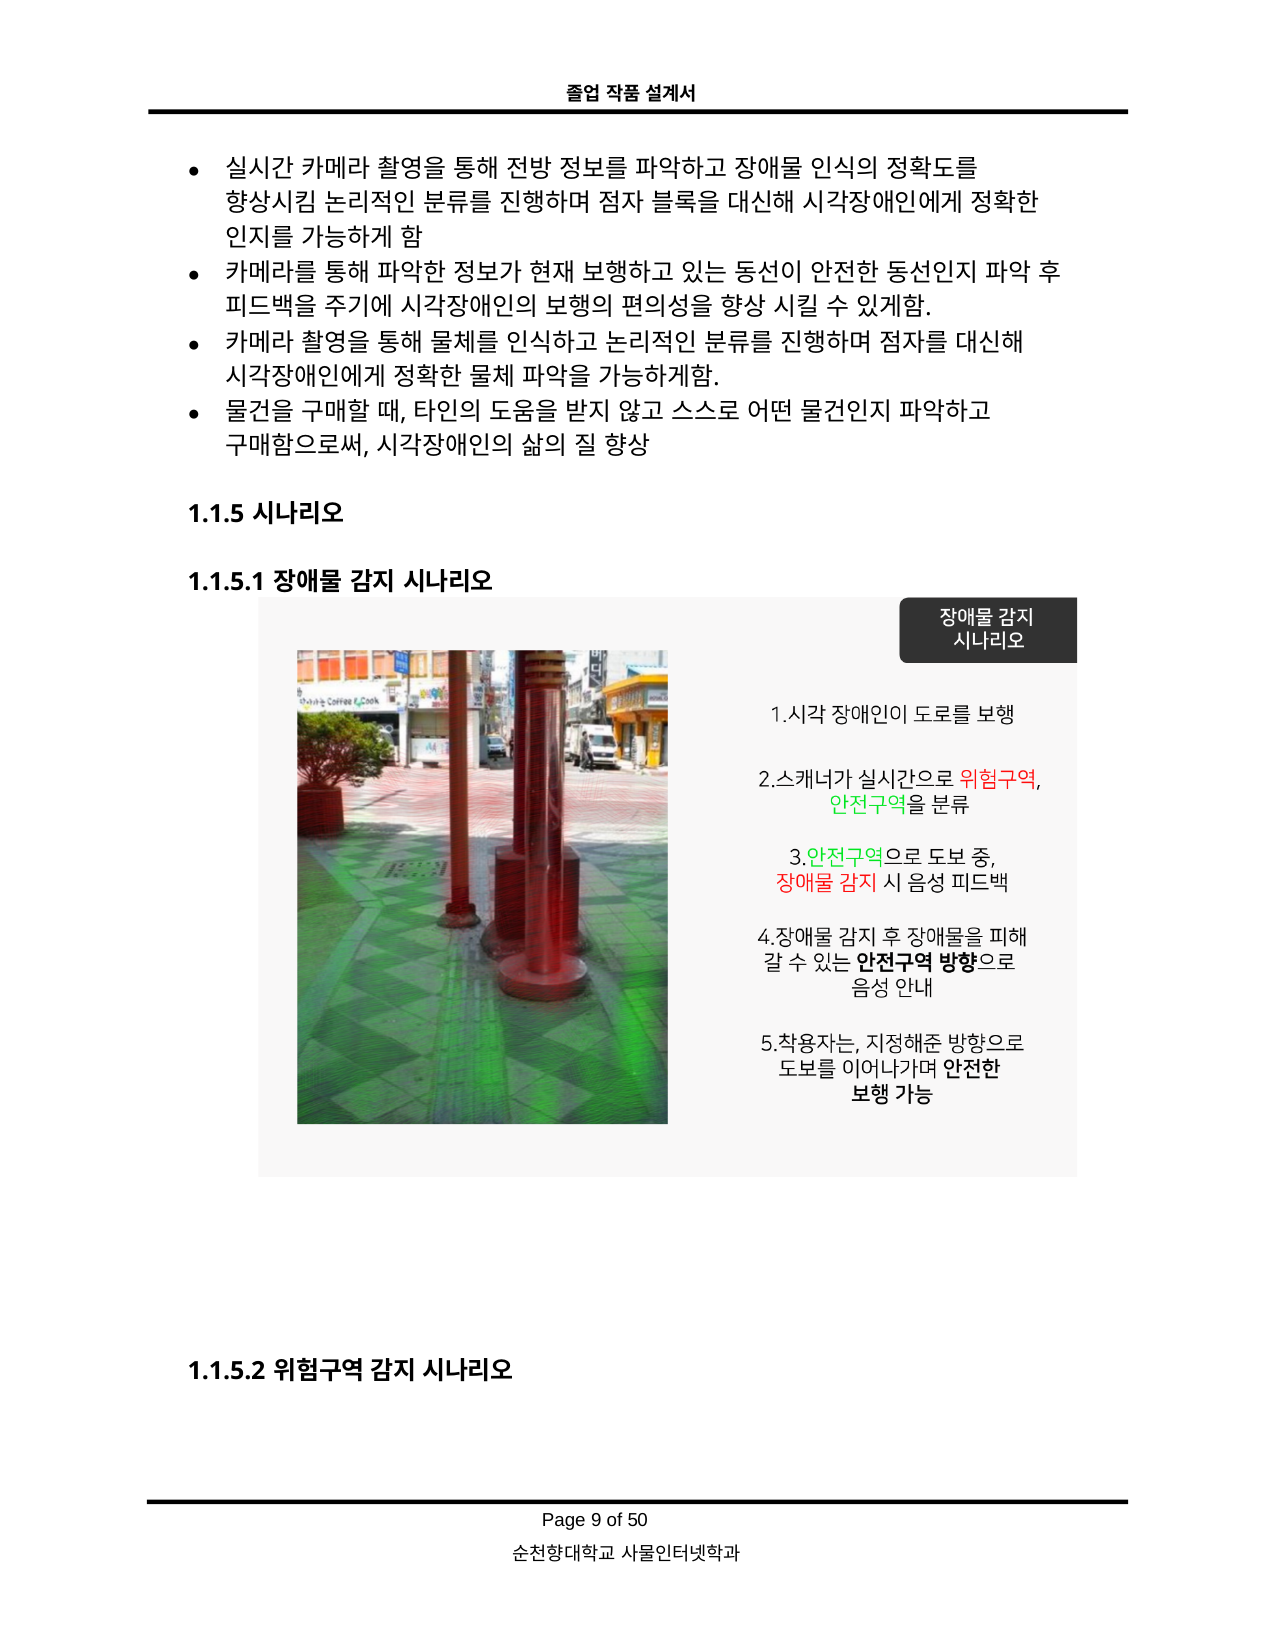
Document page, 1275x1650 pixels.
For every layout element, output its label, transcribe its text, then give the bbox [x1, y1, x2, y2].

list 위험구역 감지 시나리오 [187, 1351, 1148, 1387]
list 시나리오 [187, 494, 1148, 530]
list 물건을 구매할 때, 타인의 도움을 받지 않고 스스로 어떤 물건인지 파악하고 구매함으로써, 시각장애인의 삶의 질 향상 [187, 393, 1088, 462]
list 카메라 촬영을 통해 물체를 인식하고 논리적인 분류를 진행하며 점자를 대신해 시각장애인에게 정확한 물체 파악을 가능하게함. [187, 323, 1088, 392]
picture [258, 597, 1078, 1177]
list 장애물 감지 시나리오 [187, 561, 1148, 597]
list 실시간 카메라 촬영을 통해 전방 정보를 파악하고 장애물 인식의 정확도를 향상시킴 논리적인 분류를 진행하며 점자 블록을 대신해 시각장애인에게 정확한 인지를 가능하게 함 [187, 150, 1071, 253]
list 카메라를 통해 파악한 정보가 현재 보행하고 있는 동선이 안전한 동선인지 파악 후 피드백을 주기에 시각장애인의 보행의 편의성을 향상 시킬 수 있게함. [187, 254, 1088, 323]
